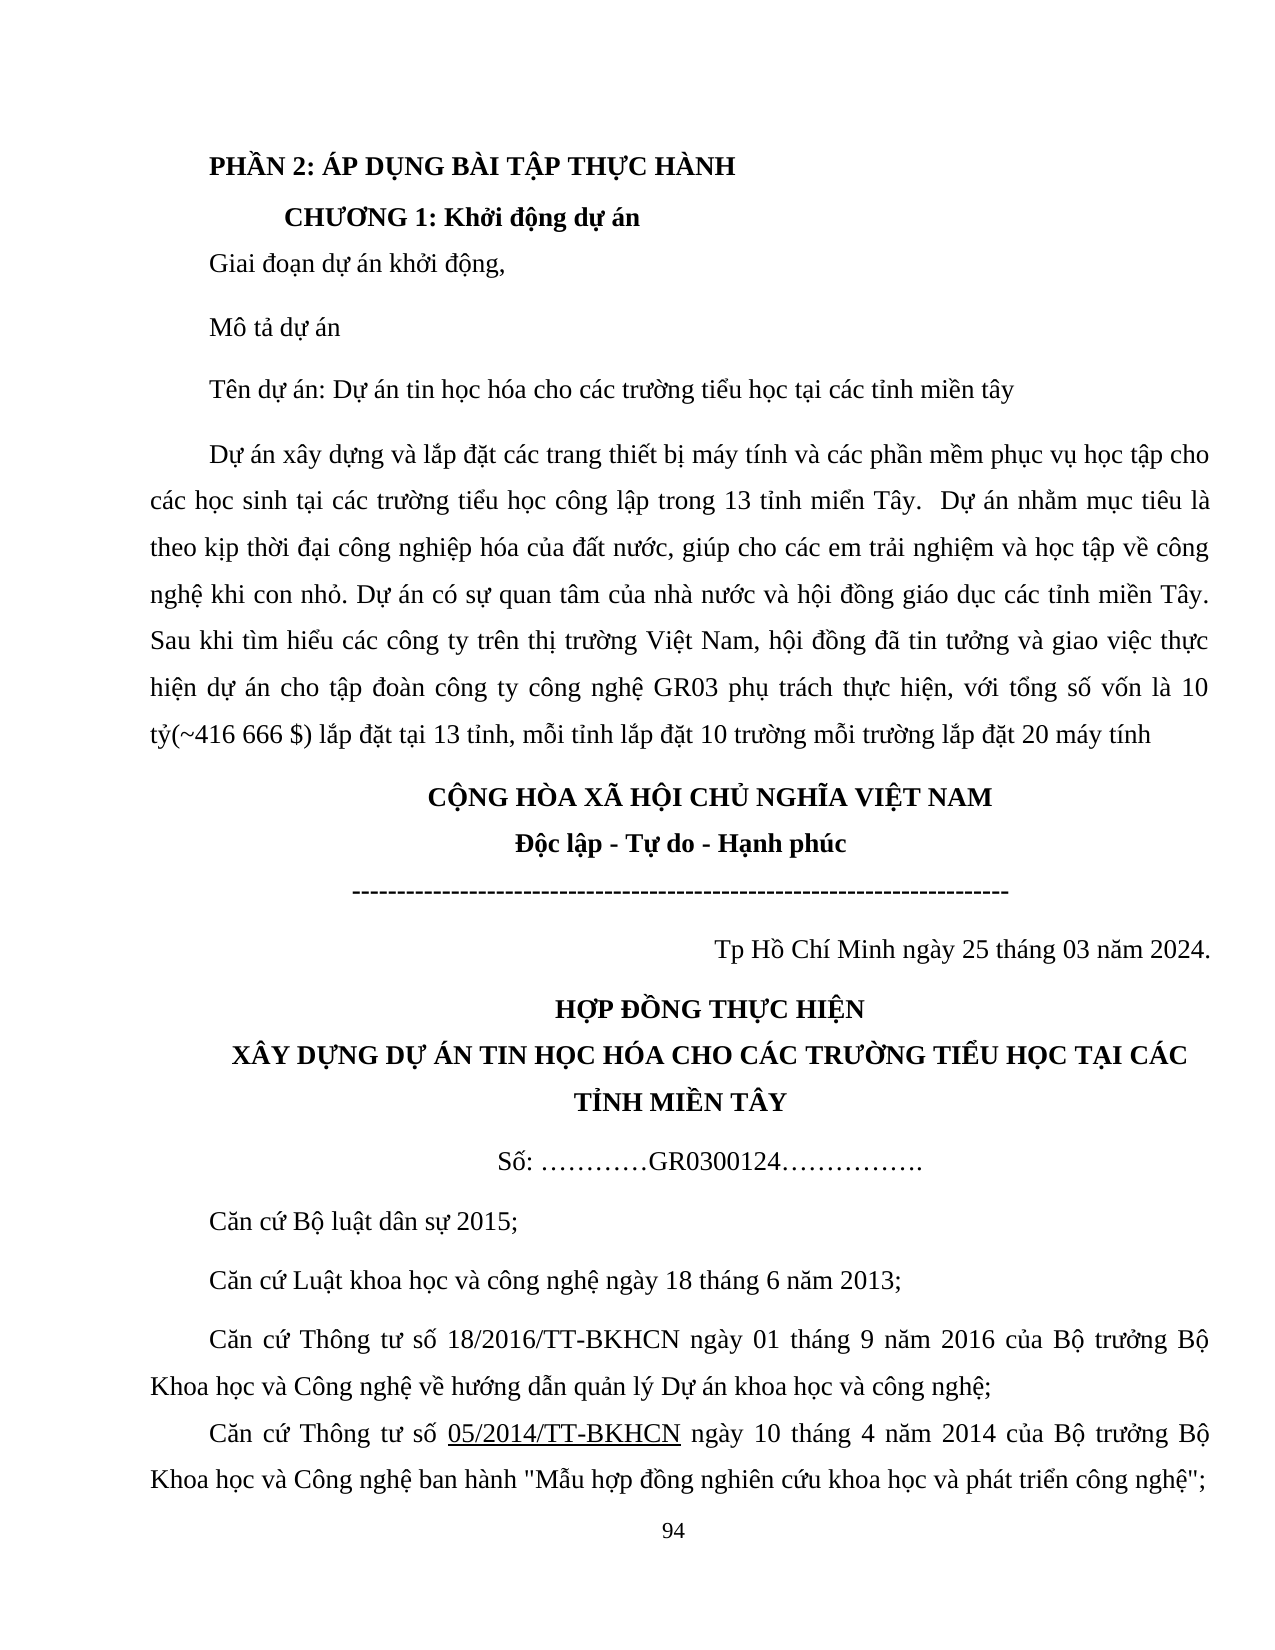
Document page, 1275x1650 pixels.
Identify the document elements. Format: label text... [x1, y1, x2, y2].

text XÂY DỰNG DỰ ÁN TIN HỌC HÓA CHO CÁC TRƯỜNG TIỂU HỌC TẠI CÁC [230, 1039, 1189, 1071]
subtitle ------------------------------------------------------------------------- [172, 874, 1189, 906]
subtitle CỘNG HÒA XÃ HỘI CHỦ NGHĨA VIỆT NAM [230, 781, 1189, 812]
text Tên dự án: Dự án tin học hóa cho các trường tiểu học tại các tỉnh miền tây [209, 374, 1275, 405]
text Căn cứ Luật khoa học và công nghệ ngày 18 tháng 6 năm 2013; [209, 1264, 1275, 1295]
text Độc lập - Tự do - Hạnh phúc [172, 828, 1189, 859]
subtitle TỈNH MIỀN TÂY [172, 1086, 1189, 1117]
text Căn cứ Bộ luật dân sự 2015; [209, 1205, 1275, 1236]
text Số: …………GR0300124……………. [230, 1146, 1189, 1177]
subtitle HỢP ĐỒNG THỰC HIỆN [230, 993, 1189, 1024]
text Căn cứ Thông tư số 05/2014/TT-BKHCN ngày 10 tháng 4 năm 2014 của Bộ trưởng Bộ Khoa học và Công nghệ ban hành "Mẫu hợp đồng nghiên cứu khoa học và phát triển công nghệ"; [150, 1417, 1211, 1494]
subtitle PHẦN 2: ÁP DỤNG BÀI TẬP THỰC HÀNH [209, 150, 1275, 181]
text Giai đoạn dự án khởi động, Mô tả dự án [209, 247, 508, 342]
text Căn cứ Thông tư số 18/2016/TT-BKHCN ngày 01 tháng 9 năm 2016 của Bộ trưởng Bộ Khoa học và Công nghệ về hướng dẫn quản lý Dự án khoa học và công nghệ; [150, 1323, 1211, 1401]
text Dự án xây dựng và lắp đặt các trang thiết bị máy tính và các phần mềm phục vụ học tập cho các học sinh tại các trường tiểu học công lập trong 13 tỉnh miển Tây. Dự án nhằm mục tiêu là theo kịp thời đại công nghiệp hóa của đất nước, giúp cho các em trải nghiệm và học tập về công nghệ khi con nhỏ. Dự án có sự quan tâm của nhà nước và hội đồng giáo dục các tỉnh miền Tây. Sau khi tìm hiểu các công ty trên thị trường Việt Nam, hội đồng đã tin tưởng và giao việc thực hiện dự án cho tập đoàn công ty công nghệ GR03 phụ trách thực hiện, với tổng số vốn là 10 tỷ(~416 666 $) lắp đặt tại 13 tỉnh, mỗi tỉnh lắp đặt 10 trường mỗi trường lắp đặt 20 máy tính [150, 438, 1211, 749]
subtitle CHƯƠNG 1: Khởi động dự án [284, 201, 1275, 232]
text Tp Hồ Chí Minh ngày 25 tháng 03 năm 2024. [714, 934, 1275, 965]
